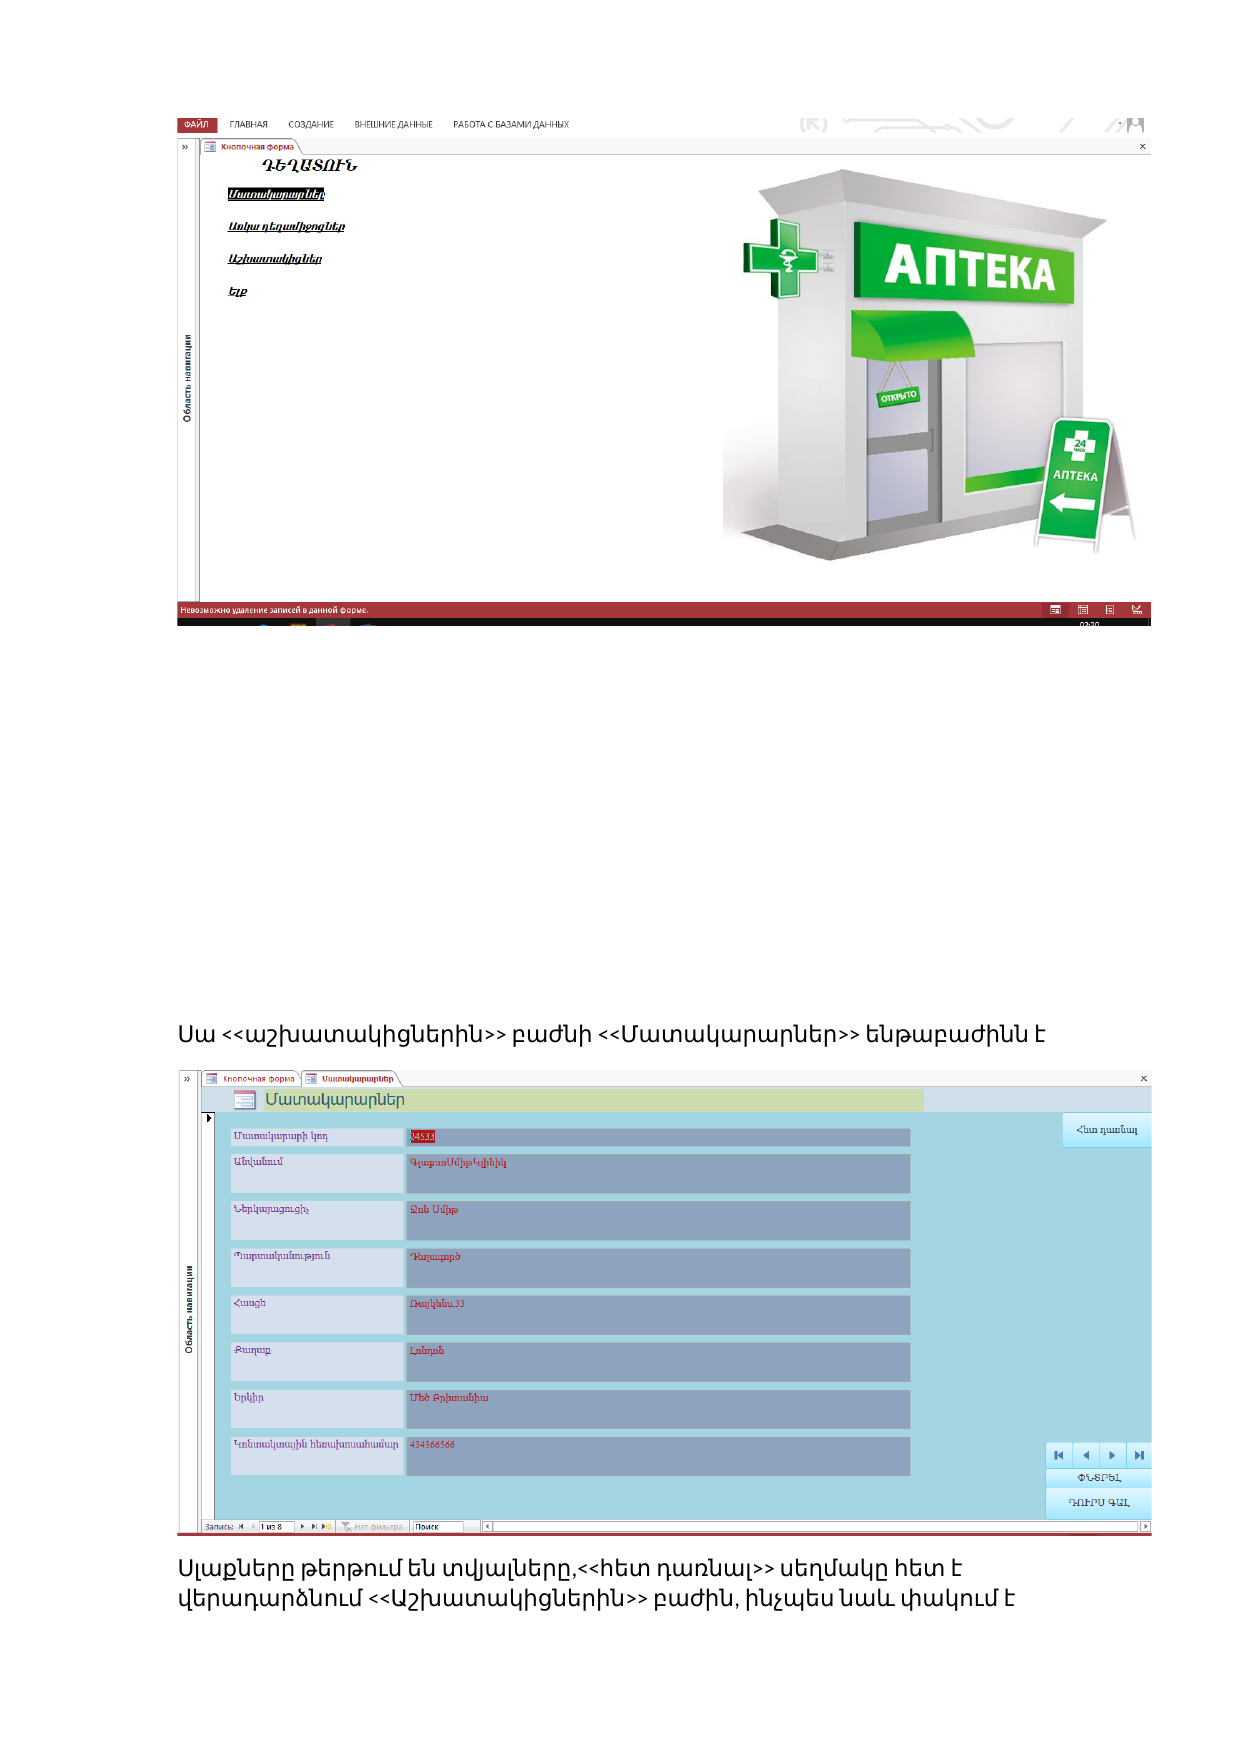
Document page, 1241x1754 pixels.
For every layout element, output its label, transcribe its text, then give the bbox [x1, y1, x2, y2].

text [177, 1554, 1152, 1612]
picture [177, 1066, 1152, 1536]
picture [177, 118, 1151, 626]
text Սա <<աշխատակիցներին>> բաժնի <<Մատակարարներ>> ենթաբաժինն է [177, 1020, 1152, 1048]
